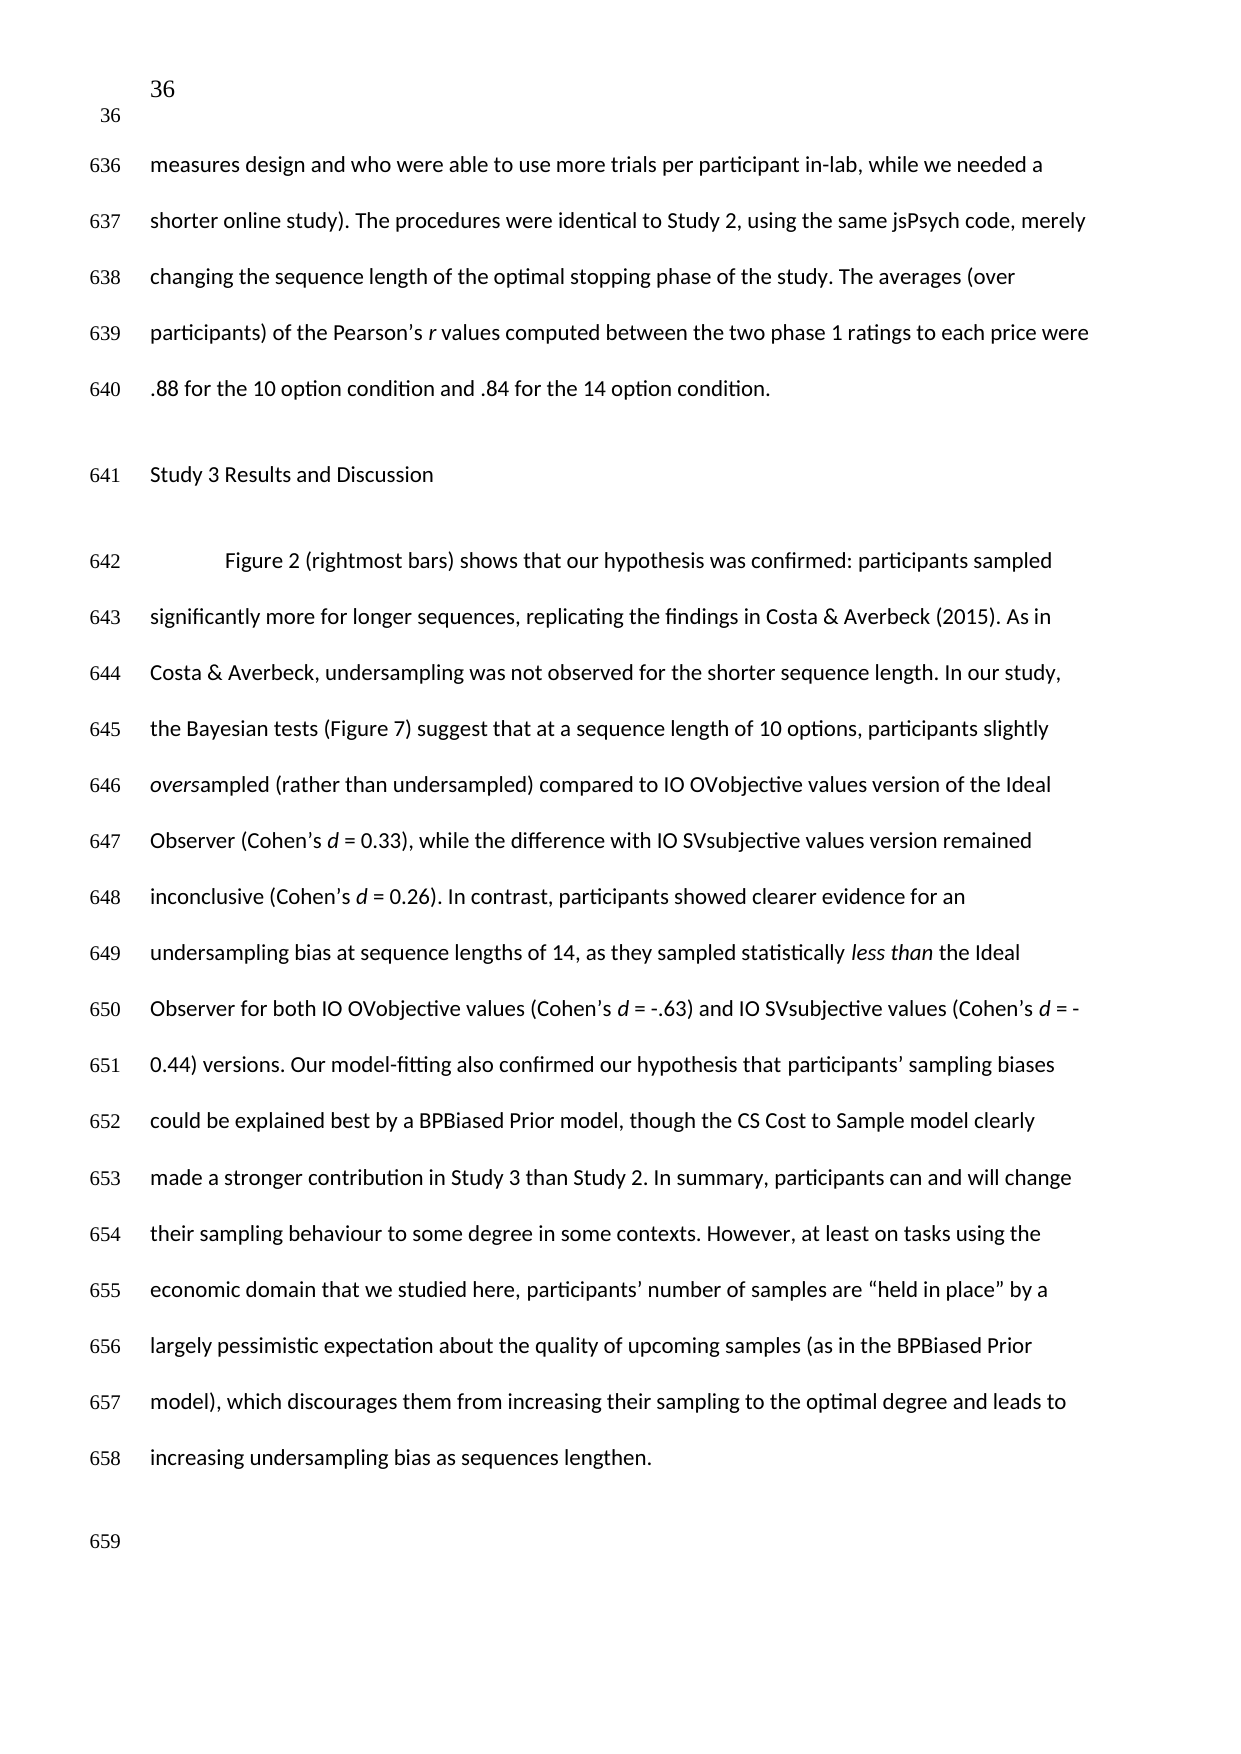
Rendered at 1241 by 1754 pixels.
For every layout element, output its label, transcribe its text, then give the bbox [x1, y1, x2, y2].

text Study 3 Results and Discussion [150, 460, 1090, 488]
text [150, 150, 1090, 402]
text Figure 2 (rightmost bars) shows that our hypothesis was confirmed: participants sampled significantly more for longer sequences, replicating the findings in Costa & Averbeck (2015). As in Costa & Averbeck, undersampling was not observed for the shorter sequence length. In our study, the Bayesian tests (Figure 7) suggest that at a sequence length of 10 options, participants slightly oversampled (rather than undersampled) compared to (Cohen’s d = 0.33), while the difference with remained inconclusive (Cohen’s d = 0.26). In contrast, participants showed clearer evidence for an undersampling bias at sequence lengths of 14, as they sampled statistically less than both (Cohen’s d = -.63) and (Cohen’s d = -0.44). Our model-fitting also confirmed our hypothesis that participants’ sampling biases could be explained best by a model, though the model clearly made a stronger contribution in Study 3 than Study 2. In summary, participants can and will change their sampling behaviour to some degree in some contexts. However, at least on tasks using the economic domain that we studied here, participants’ number of samples are “held in place” by a largely pessimistic expectation about the quality of upcoming samples (as in the model), which discourages them from increasing their sampling to the optimal degree and leads to increasing undersampling bias as sequences lengthen. [150, 546, 1090, 1471]
